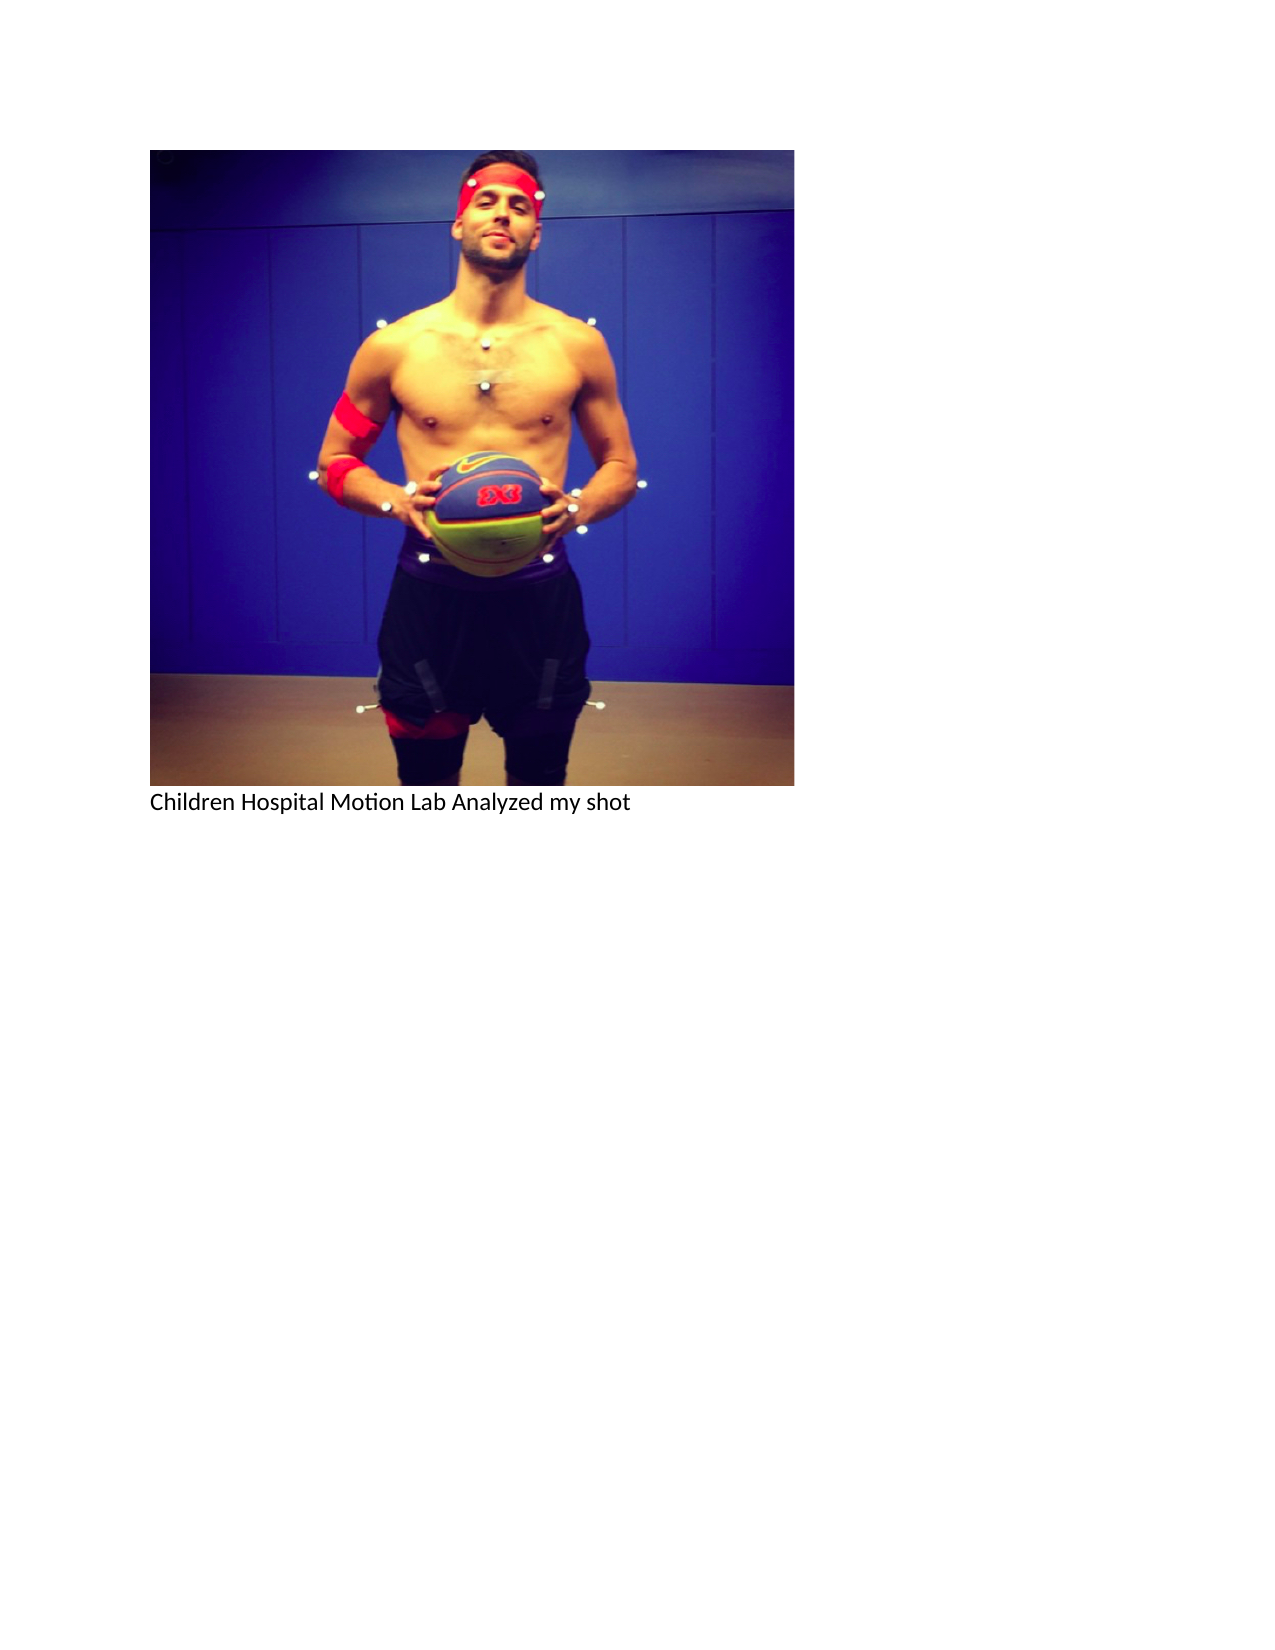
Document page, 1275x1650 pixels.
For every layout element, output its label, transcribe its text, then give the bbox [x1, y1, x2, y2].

picture [150, 150, 795, 786]
text Children Hospital Motion Lab Analyzed my shot [150, 786, 1125, 816]
